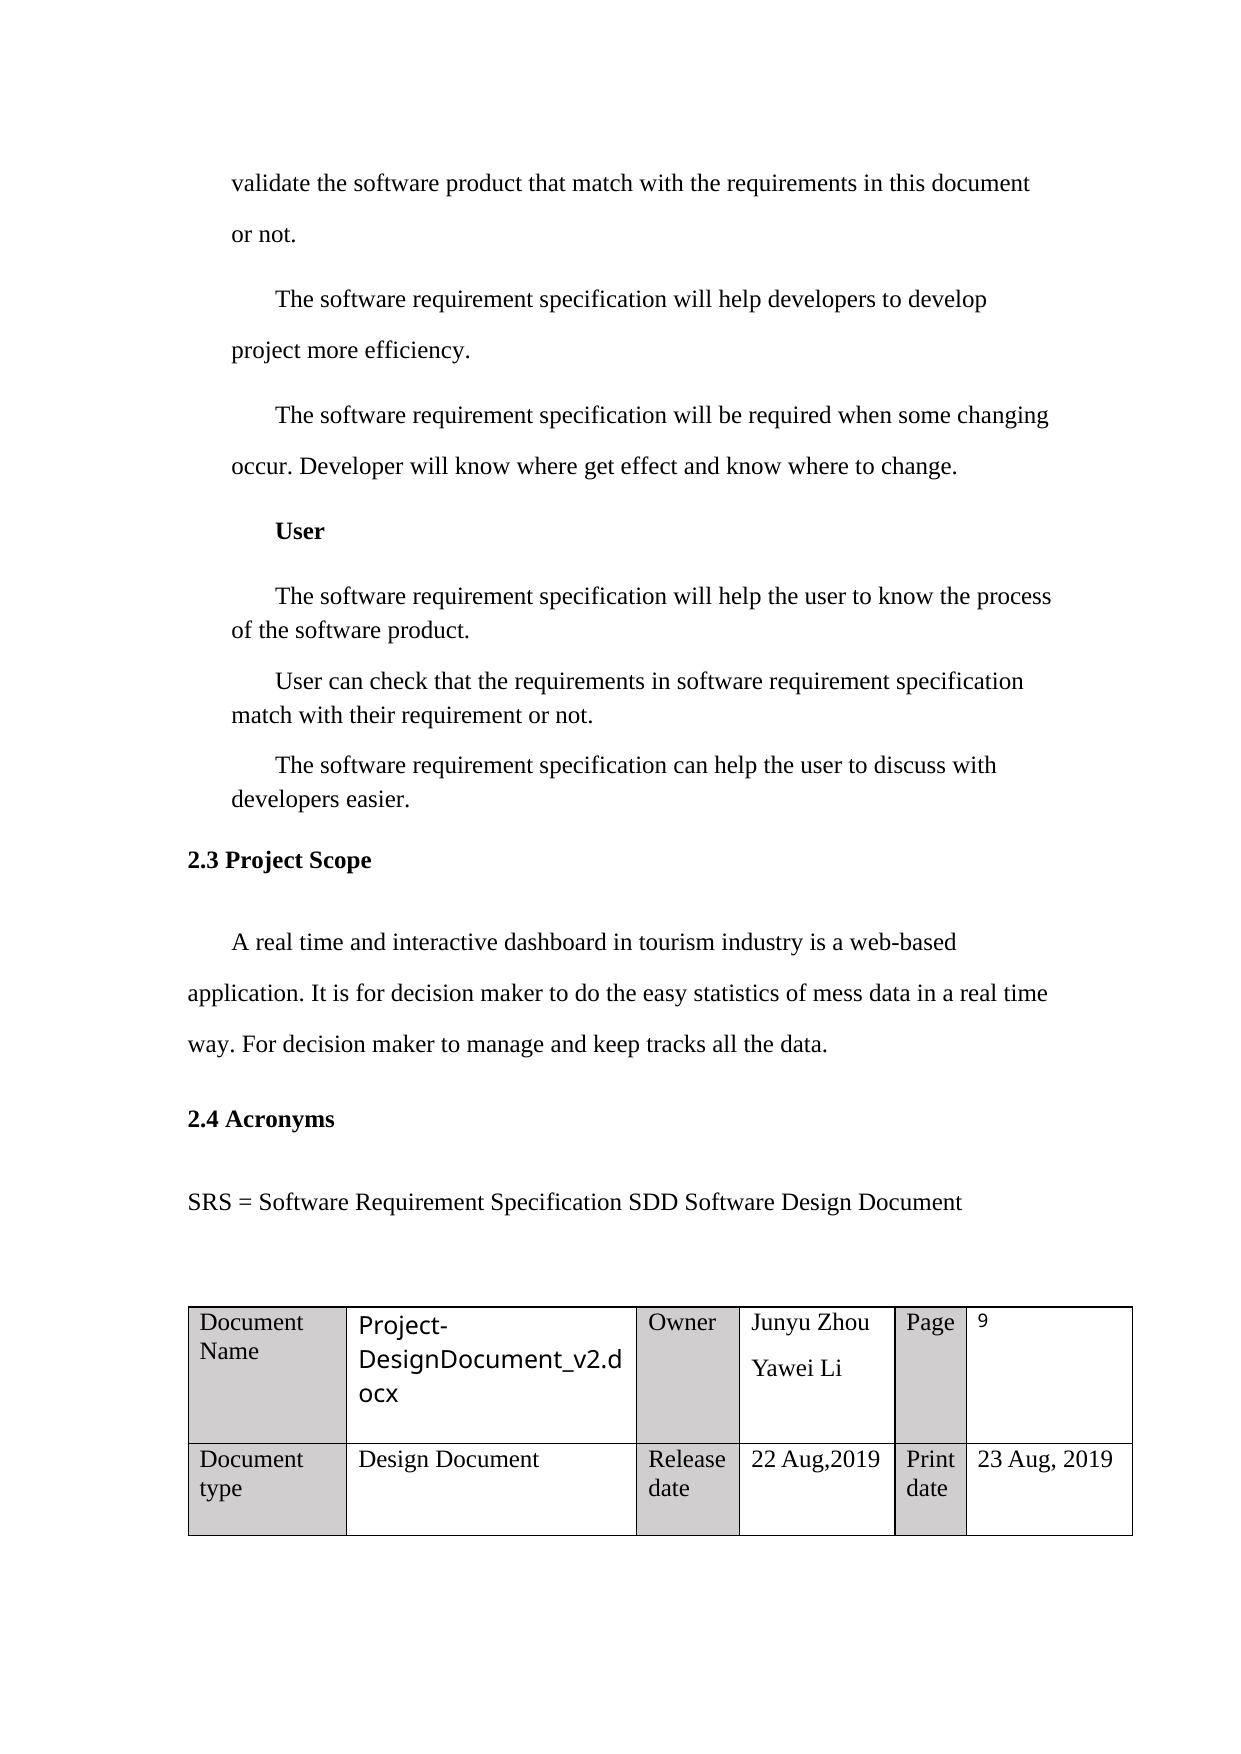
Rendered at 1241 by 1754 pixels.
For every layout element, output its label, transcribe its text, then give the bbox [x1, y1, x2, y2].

subtitle 2.4 Acronyms [187, 1102, 1053, 1136]
text The software requirement specification will help developers to develop project more efficiency. [231, 282, 1053, 367]
text SRS = Software Requirement Specification SDD Software Design Document [187, 1184, 1053, 1218]
text User [231, 513, 1053, 547]
text User can check that the requirements in software requirement specification match with their requirement or not. [231, 663, 1053, 731]
subtitle 2.3 Project Scope [187, 843, 1053, 877]
text The software requirement specification will help the developer to verify and validate the software product that match with the requirements in this document or not. [231, 166, 1053, 251]
text A real time and interactive dashboard in tourism industry is a web-based application. It is for decision maker to do the easy statistics of mess data in a real time way. For decision maker to manage and keep tracks all the data. [187, 925, 1053, 1061]
text The software requirement specification will be required when some changing occur. Developer will know where get effect and know where to change. [231, 398, 1053, 482]
text The software requirement specification will help the user to know the process of the software product. [231, 578, 1053, 646]
text The software requirement specification can help the user to discuss with developers easier. [231, 748, 1053, 816]
